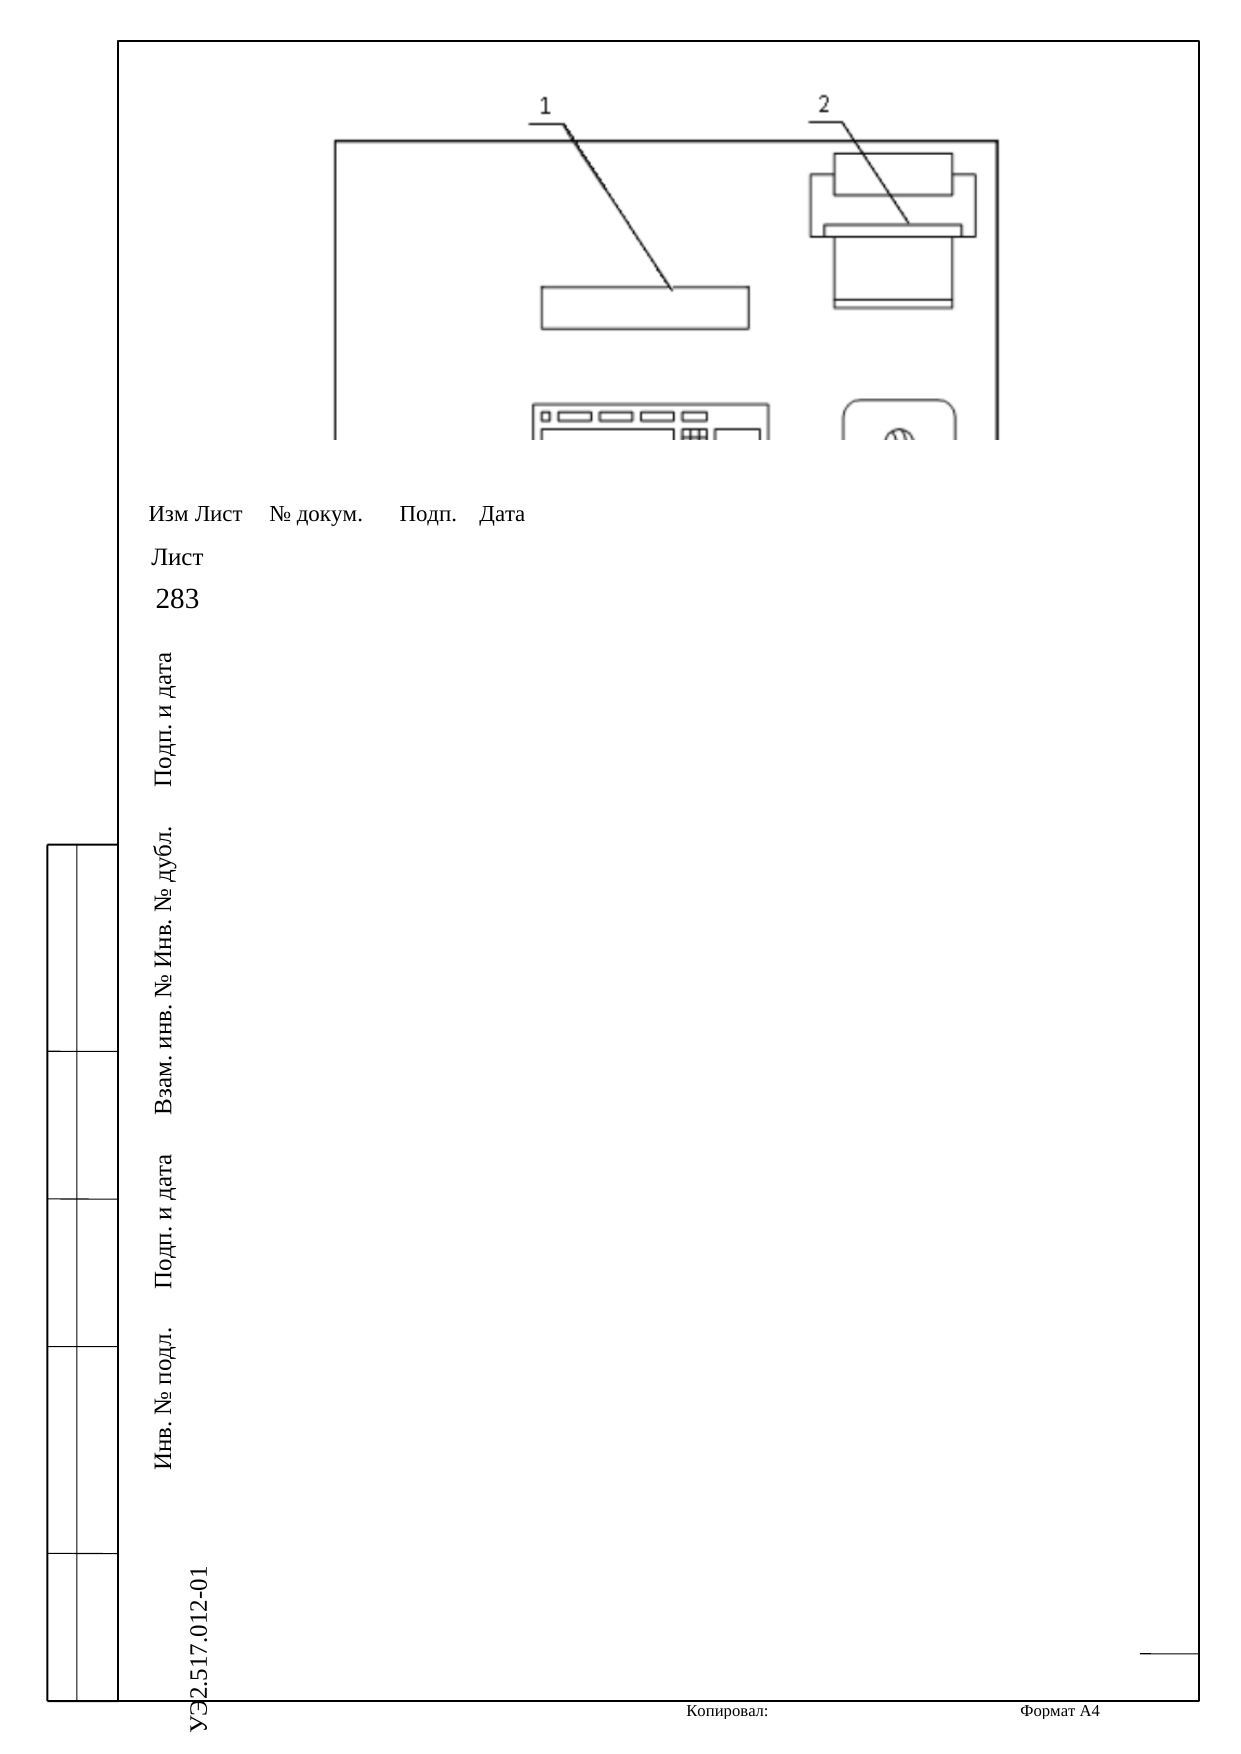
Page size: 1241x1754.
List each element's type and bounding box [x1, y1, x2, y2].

picture [313, 88, 1015, 440]
